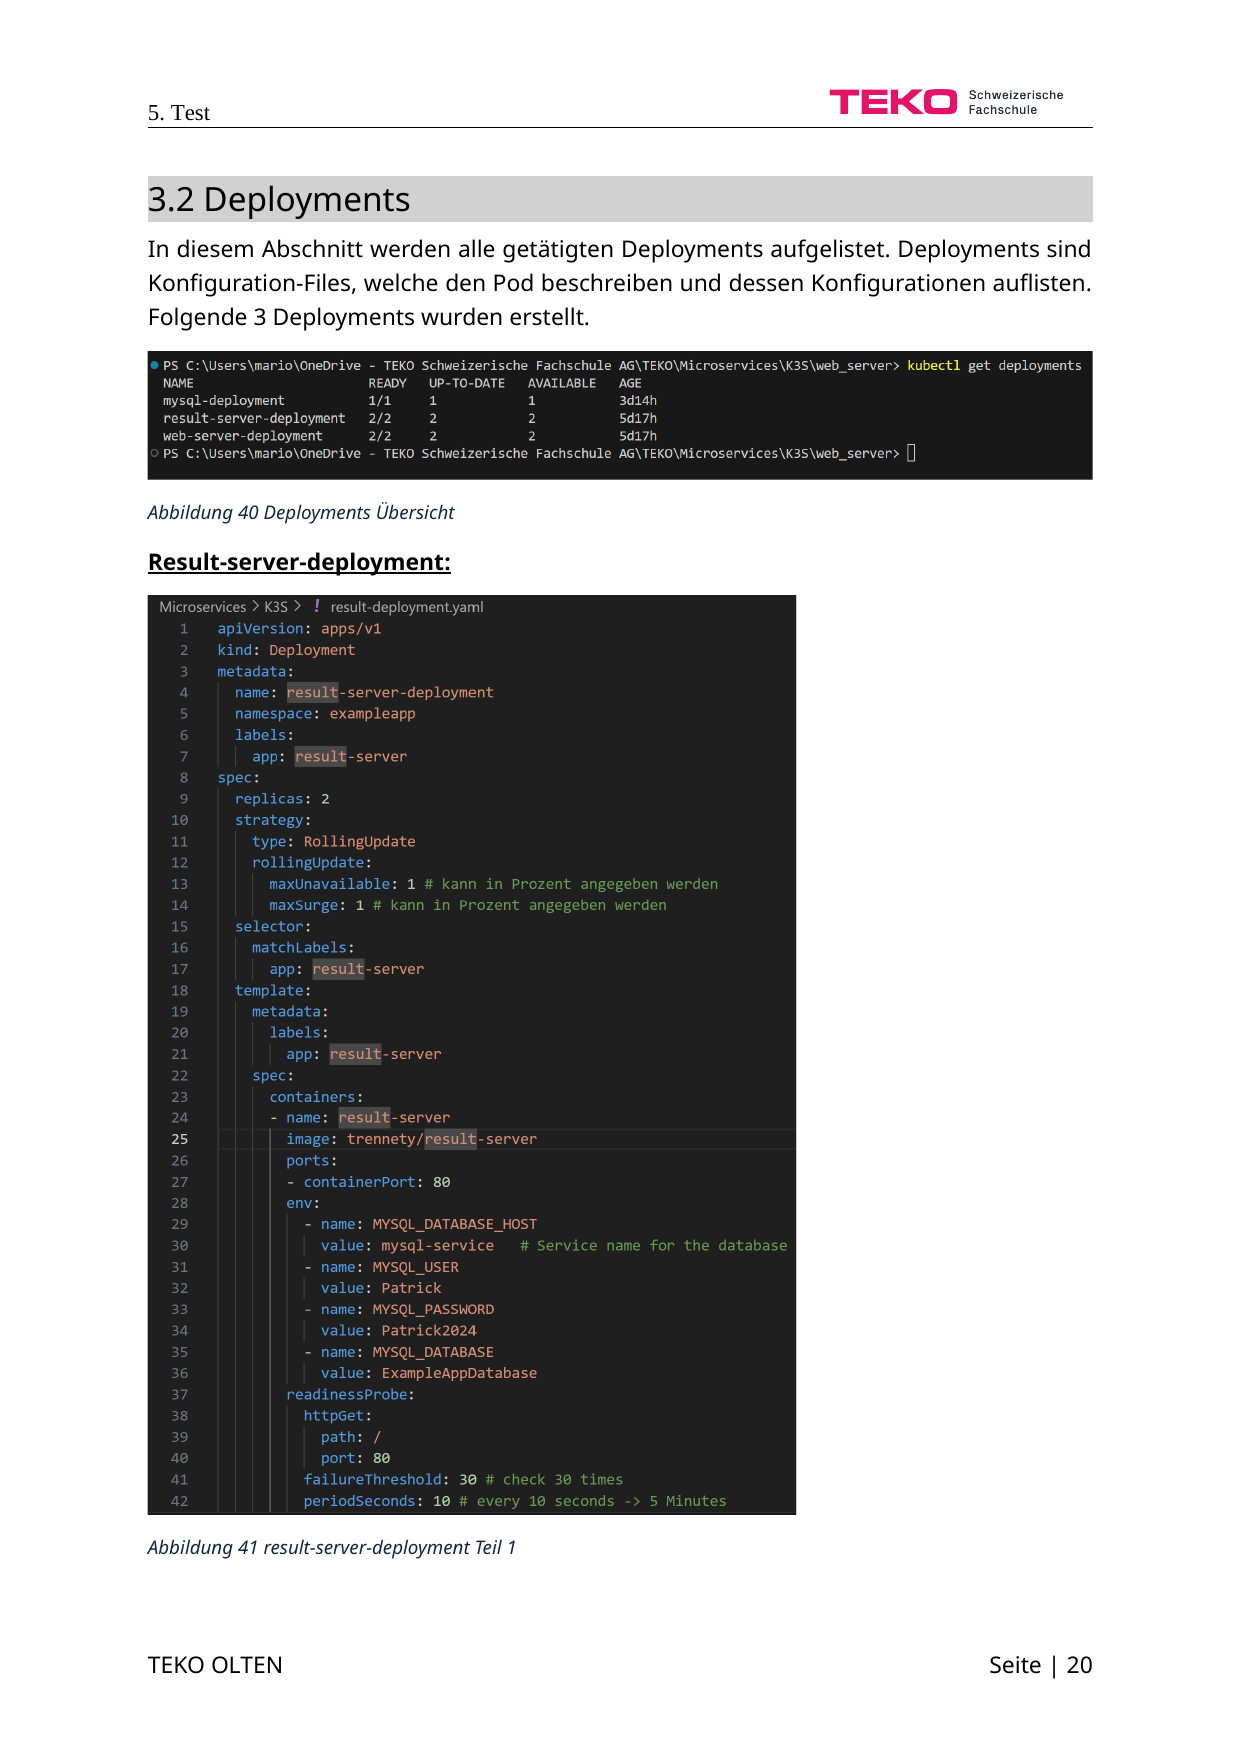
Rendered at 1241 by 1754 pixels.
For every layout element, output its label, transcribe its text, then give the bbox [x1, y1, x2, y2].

text Abbildung 40 Deployments Übersicht [148, 499, 1093, 524]
picture [805, 61, 1097, 139]
picture [147, 351, 1093, 480]
text Abbildung 41 result-server-deployment Teil 1 [148, 1534, 1093, 1560]
text Result-server-deployment: [148, 545, 1093, 577]
subtitle 3.2 Deployments [148, 176, 1093, 222]
picture [147, 595, 797, 1515]
text In diesem Abschnitt werden alle getätigten Deployments aufgelistet. Deployments sind Konfiguration-Files, welche den Pod beschreiben und dessen Konfigurationen auflisten. Folgende 3 Deployments wurden erstellt. [148, 233, 1093, 332]
